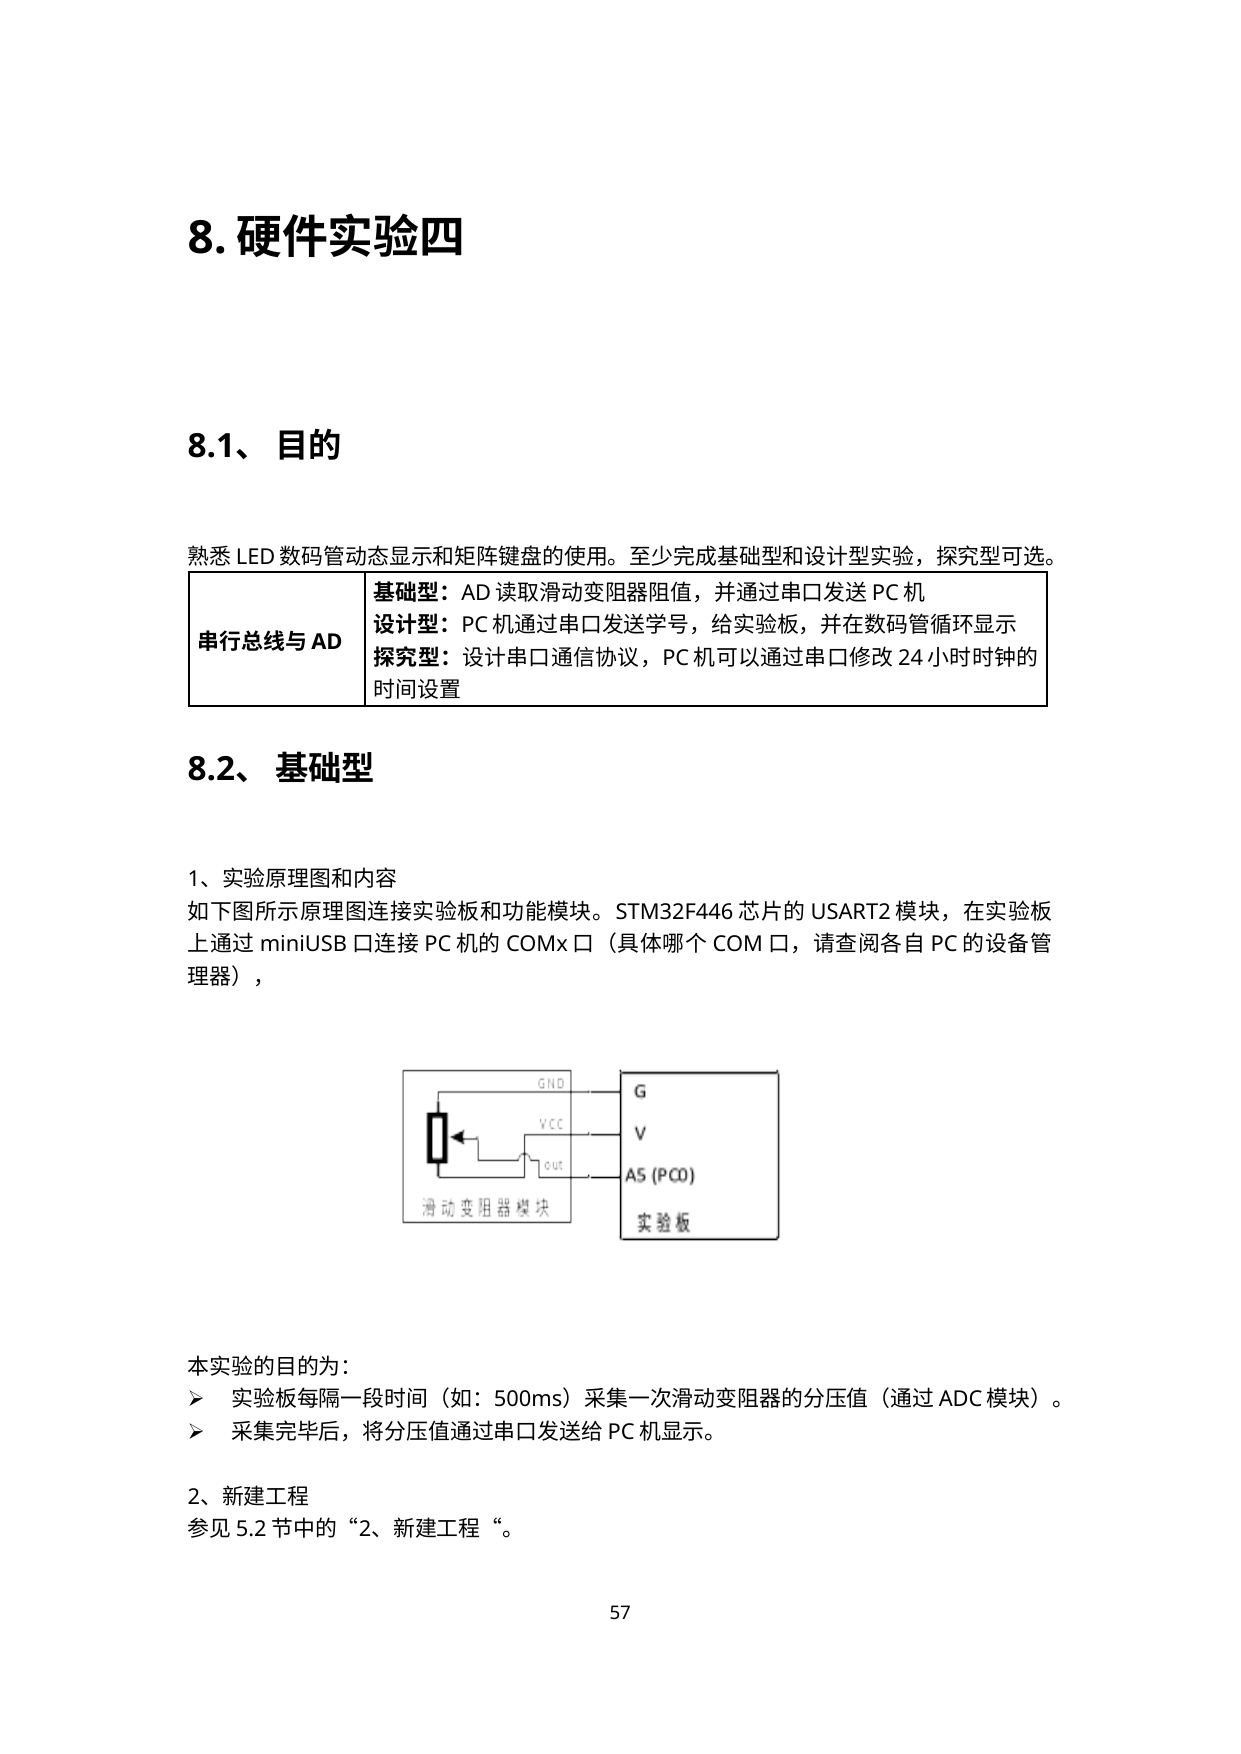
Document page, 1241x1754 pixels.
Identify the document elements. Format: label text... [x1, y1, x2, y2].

subtitle 硬件实验四 [187, 185, 1053, 283]
table_header 串行总线与AD [190, 573, 364, 704]
subtitle 基础型 [187, 734, 1053, 799]
text 熟悉LED数码管动态显示和矩阵键盘的使用。至少完成基础型和设计型实验，探究型可选。 [187, 538, 1053, 571]
subtitle 目的 [187, 411, 1053, 476]
text 2、新建工程 [187, 1479, 1053, 1511]
list 实验板每隔一段时间（如：500ms）采集一次滑动变阻器的分压值（通过ADC模块）。 [187, 1381, 1053, 1414]
list 采集完毕后，将分压值通过串口发送给PC机显示。 [187, 1414, 1053, 1446]
table_header 基础型：AD读取滑动变阻器阻值，并通过串口发送PC机 设计型：PC机通过串口发送学号，给实验板，并在数码管循环显示 探究型：设计串口通信协议，PC机可以通过串口修改24小时时钟的时间设置 [366, 573, 1046, 704]
text 1、实验原理图和内容 [187, 861, 1053, 894]
text 参见5.2节中的“2、新建工程“。 [187, 1511, 1053, 1544]
text 本实验的目的为： [187, 1349, 1053, 1381]
text 如下图所示原理图连接实验板和功能模块。STM32F446芯片的USART2模块，在实验板上通过miniUSB口连接PC机的COMx口（具体哪个COM口，请查阅各自PC的设备管理器）， [187, 894, 1053, 991]
